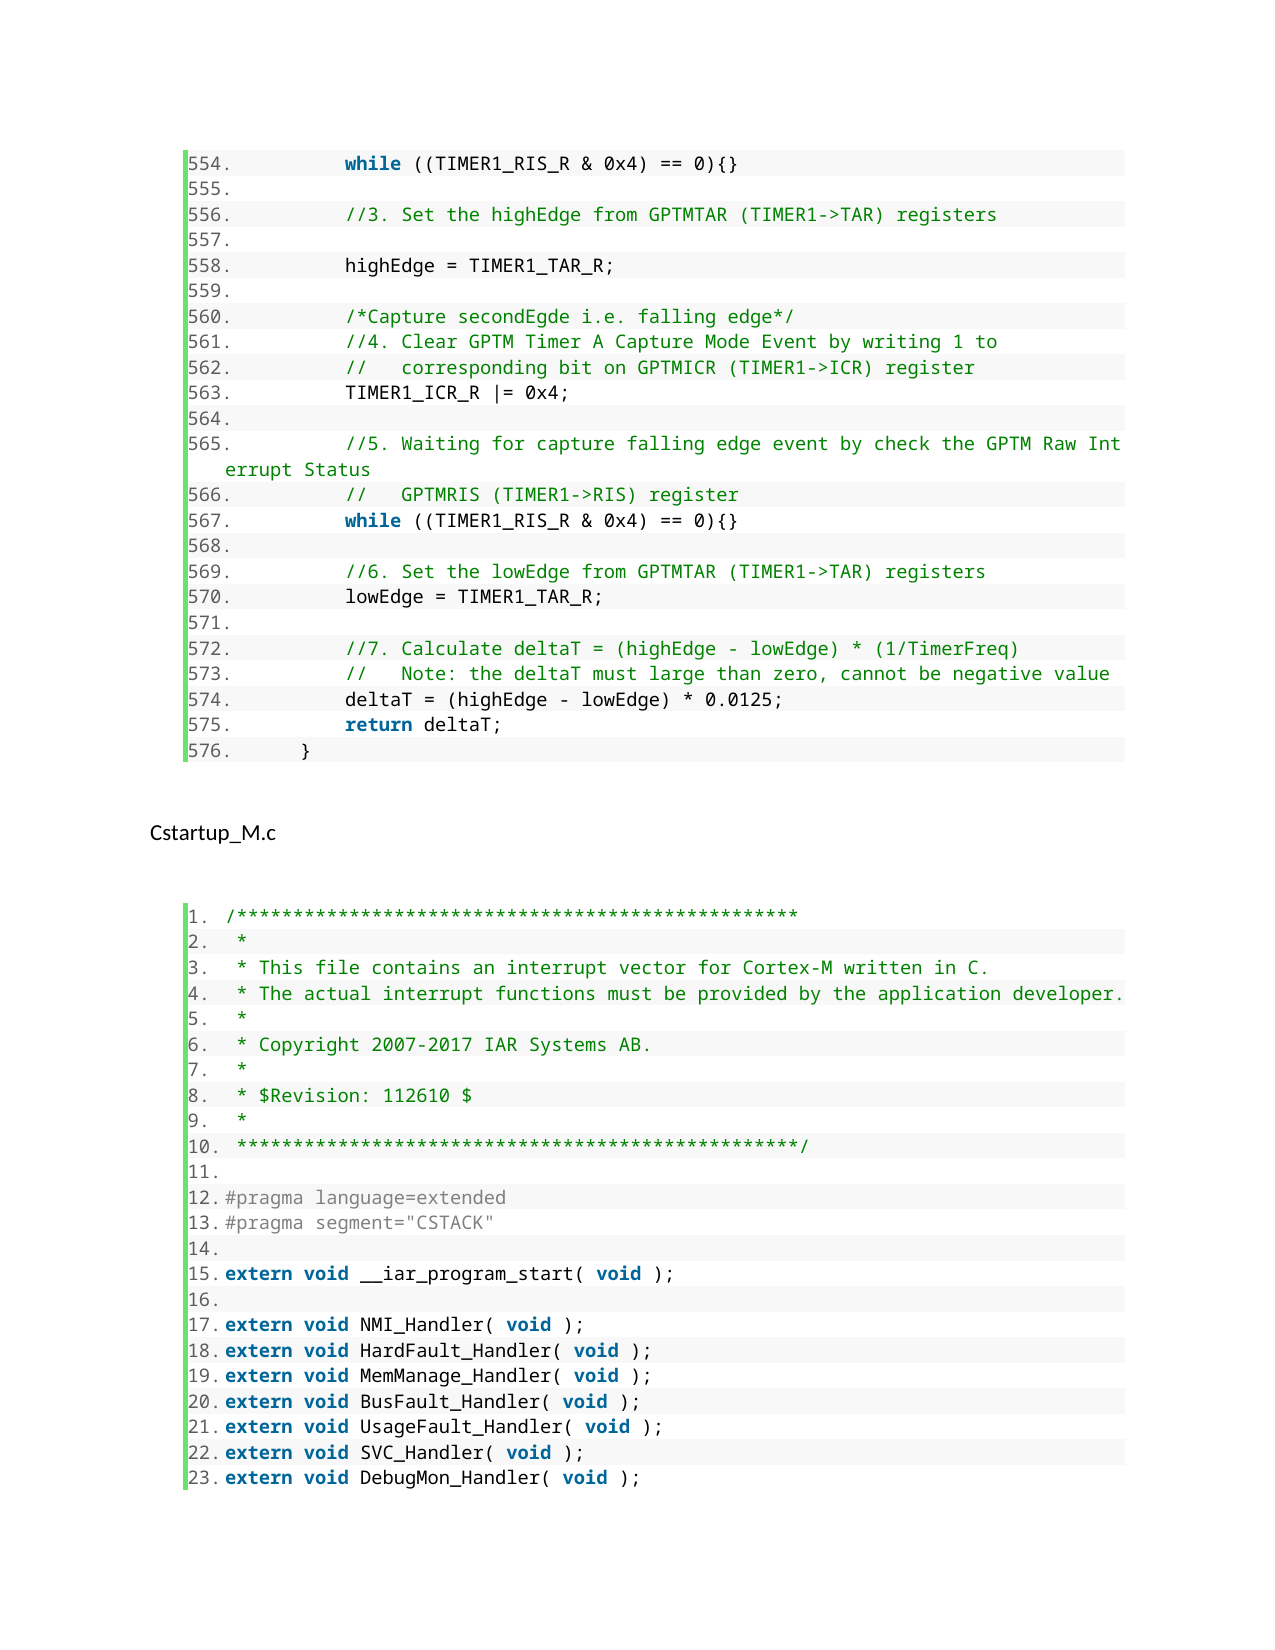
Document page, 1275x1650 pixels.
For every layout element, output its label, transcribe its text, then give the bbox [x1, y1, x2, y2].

list * Copyright 2007-2017 IAR Systems AB. [188, 1031, 1125, 1056]
list /************************************************** [188, 903, 1125, 929]
list return deltaT; [188, 711, 1125, 737]
list extern void __iar_program_start( void ); [188, 1261, 1125, 1286]
list //6. Set the lowEdge from GPTMTAR (TIMER1->TAR) registers [188, 558, 1125, 584]
list // GPTMRIS (TIMER1->RIS) register [188, 482, 1125, 507]
list } [188, 737, 1125, 762]
list * The actual interrupt functions must be provided by the application developer. [188, 980, 1125, 1005]
text Cstartup_M.c [150, 818, 1125, 846]
list TIMER1_ICR_R |= 0x4; [188, 380, 1125, 405]
list #pragma language=extended [188, 1184, 1125, 1209]
list extern void UsageFault_Handler( void ); [188, 1414, 1125, 1439]
list * This file contains an interrupt vector for Cortex-M written in C. [188, 954, 1125, 980]
list * [188, 1056, 1125, 1082]
list deltaT = (highEdge - lowEdge) * 0.0125; [188, 686, 1125, 711]
list while ((TIMER1_RIS_R & 0x4) == 0){} [188, 507, 1125, 533]
list * [188, 1107, 1125, 1133]
list highEdge = TIMER1_TAR_R; [188, 252, 1125, 278]
list **************************************************/ [188, 1133, 1125, 1158]
list extern void DebugMon_Handler( void ); [188, 1465, 1125, 1490]
list //3. Set the highEdge from GPTMTAR (TIMER1->TAR) registers [188, 201, 1125, 227]
list * [188, 929, 1125, 954]
list /*Capture secondEgde i.e. falling edge*/ [188, 303, 1125, 329]
list //7. Calculate deltaT = (highEdge - lowEdge) * (1/TimerFreq) [188, 635, 1125, 660]
list extern void NMI_Handler( void ); [188, 1312, 1125, 1337]
list //5. Waiting for capture falling edge event by check the GPTM Raw Interrupt Status [188, 431, 1125, 482]
list extern void MemManage_Handler( void ); [188, 1363, 1125, 1388]
list while ((TIMER1_RIS_R & 0x4) == 0){} [188, 150, 1125, 176]
list * [188, 1005, 1125, 1031]
list extern void HardFault_Handler( void ); [188, 1337, 1125, 1363]
list //4. Clear GPTM Timer A Capture Mode Event by writing 1 to [188, 329, 1125, 354]
list // corresponding bit on GPTMICR (TIMER1->ICR) register [188, 354, 1125, 380]
list extern void BusFault_Handler( void ); [188, 1388, 1125, 1414]
list * $Revision: 112610 $ [188, 1082, 1125, 1107]
list #pragma segment="CSTACK" [188, 1209, 1125, 1235]
list lowEdge = TIMER1_TAR_R; [188, 584, 1125, 609]
list // Note: the deltaT must large than zero, cannot be negative value [188, 660, 1125, 686]
list extern void SVC_Handler( void ); [188, 1439, 1125, 1465]
